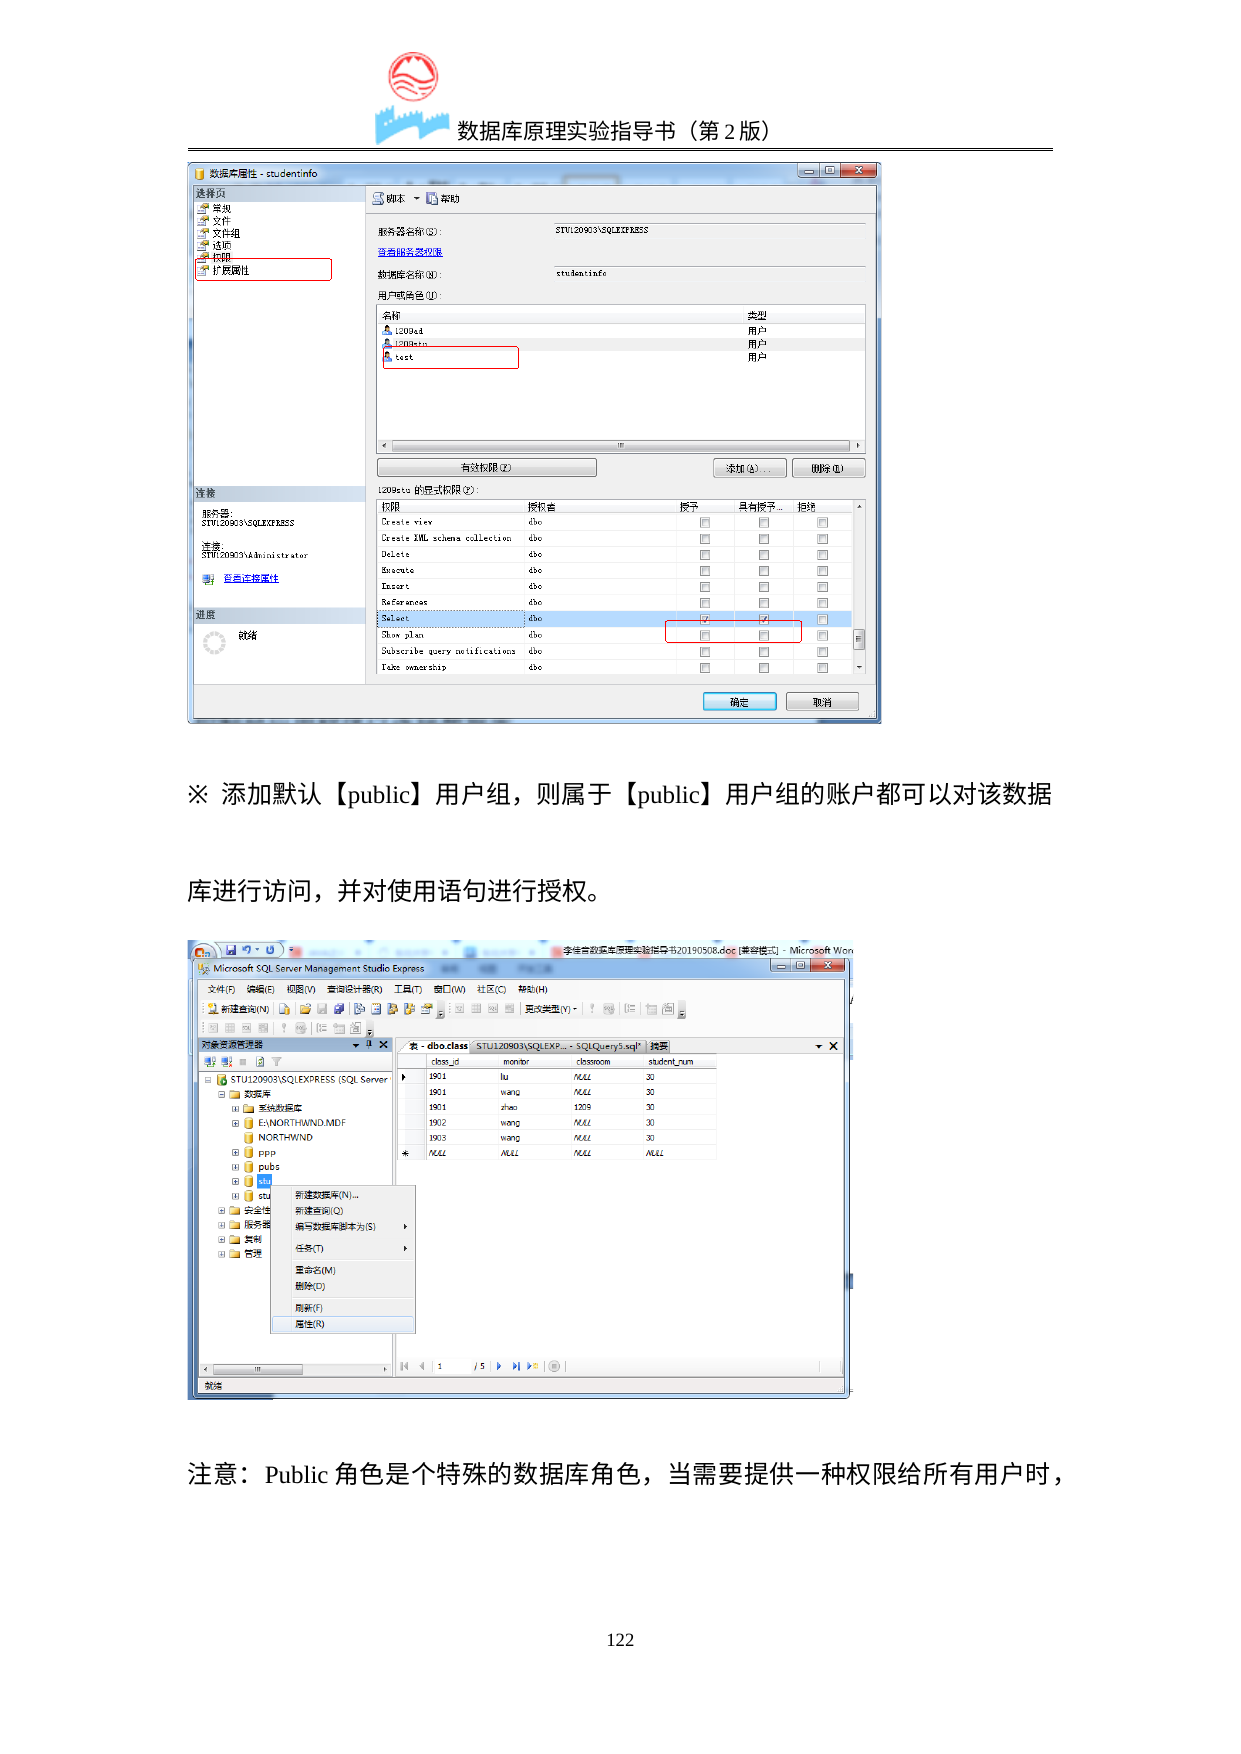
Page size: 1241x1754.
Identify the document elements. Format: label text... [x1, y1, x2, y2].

picture [375, 52, 451, 145]
picture [187, 162, 882, 724]
picture [187, 940, 854, 1400]
text ※ 添加默认【public】用户组，则属于【public】用户组的账户都可以对该数据库进行访问，并对使用语句进行授权。 [187, 760, 1053, 922]
text 注意：Public角色是个特殊的数据库角色，当需要提供一种权限给所有用户时，可以利用public角色。比如想让数据库的所有用户都可以在某个表上执行select操作，则可以将这个表的select权限分配给public角色，这样所有的用户即都拥有了该权限。 [187, 1441, 1053, 1506]
